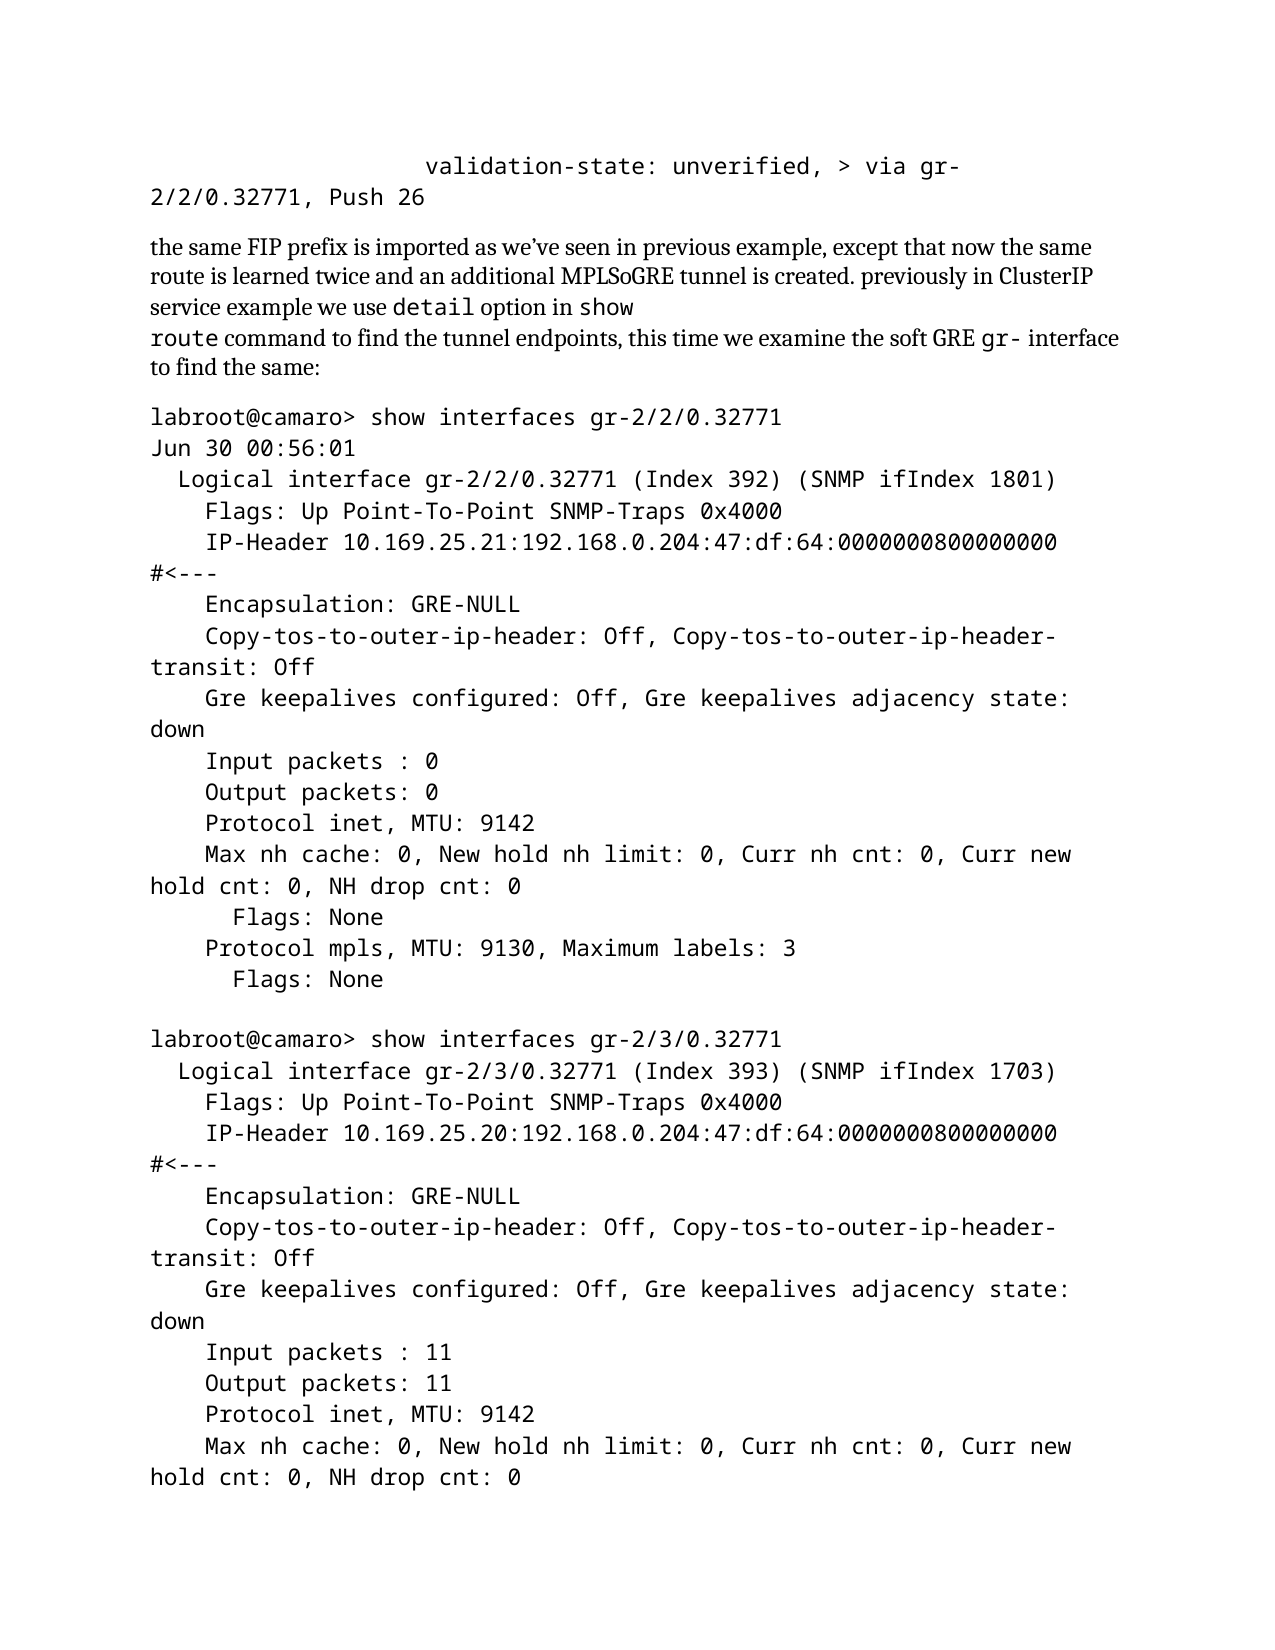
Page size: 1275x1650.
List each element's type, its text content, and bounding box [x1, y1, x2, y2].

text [150, 150, 1125, 212]
text the same FIP prefix is imported as we’ve seen in previous example, except that now the same route is learned twice and an additional MPLSoGRE tunnel is created. previously in ClusterIP service example we use detail option in show route command to find the tunnel endpoints, this time we examine the soft GRE gr- interface to find the same: [150, 233, 1125, 382]
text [150, 401, 1125, 1492]
